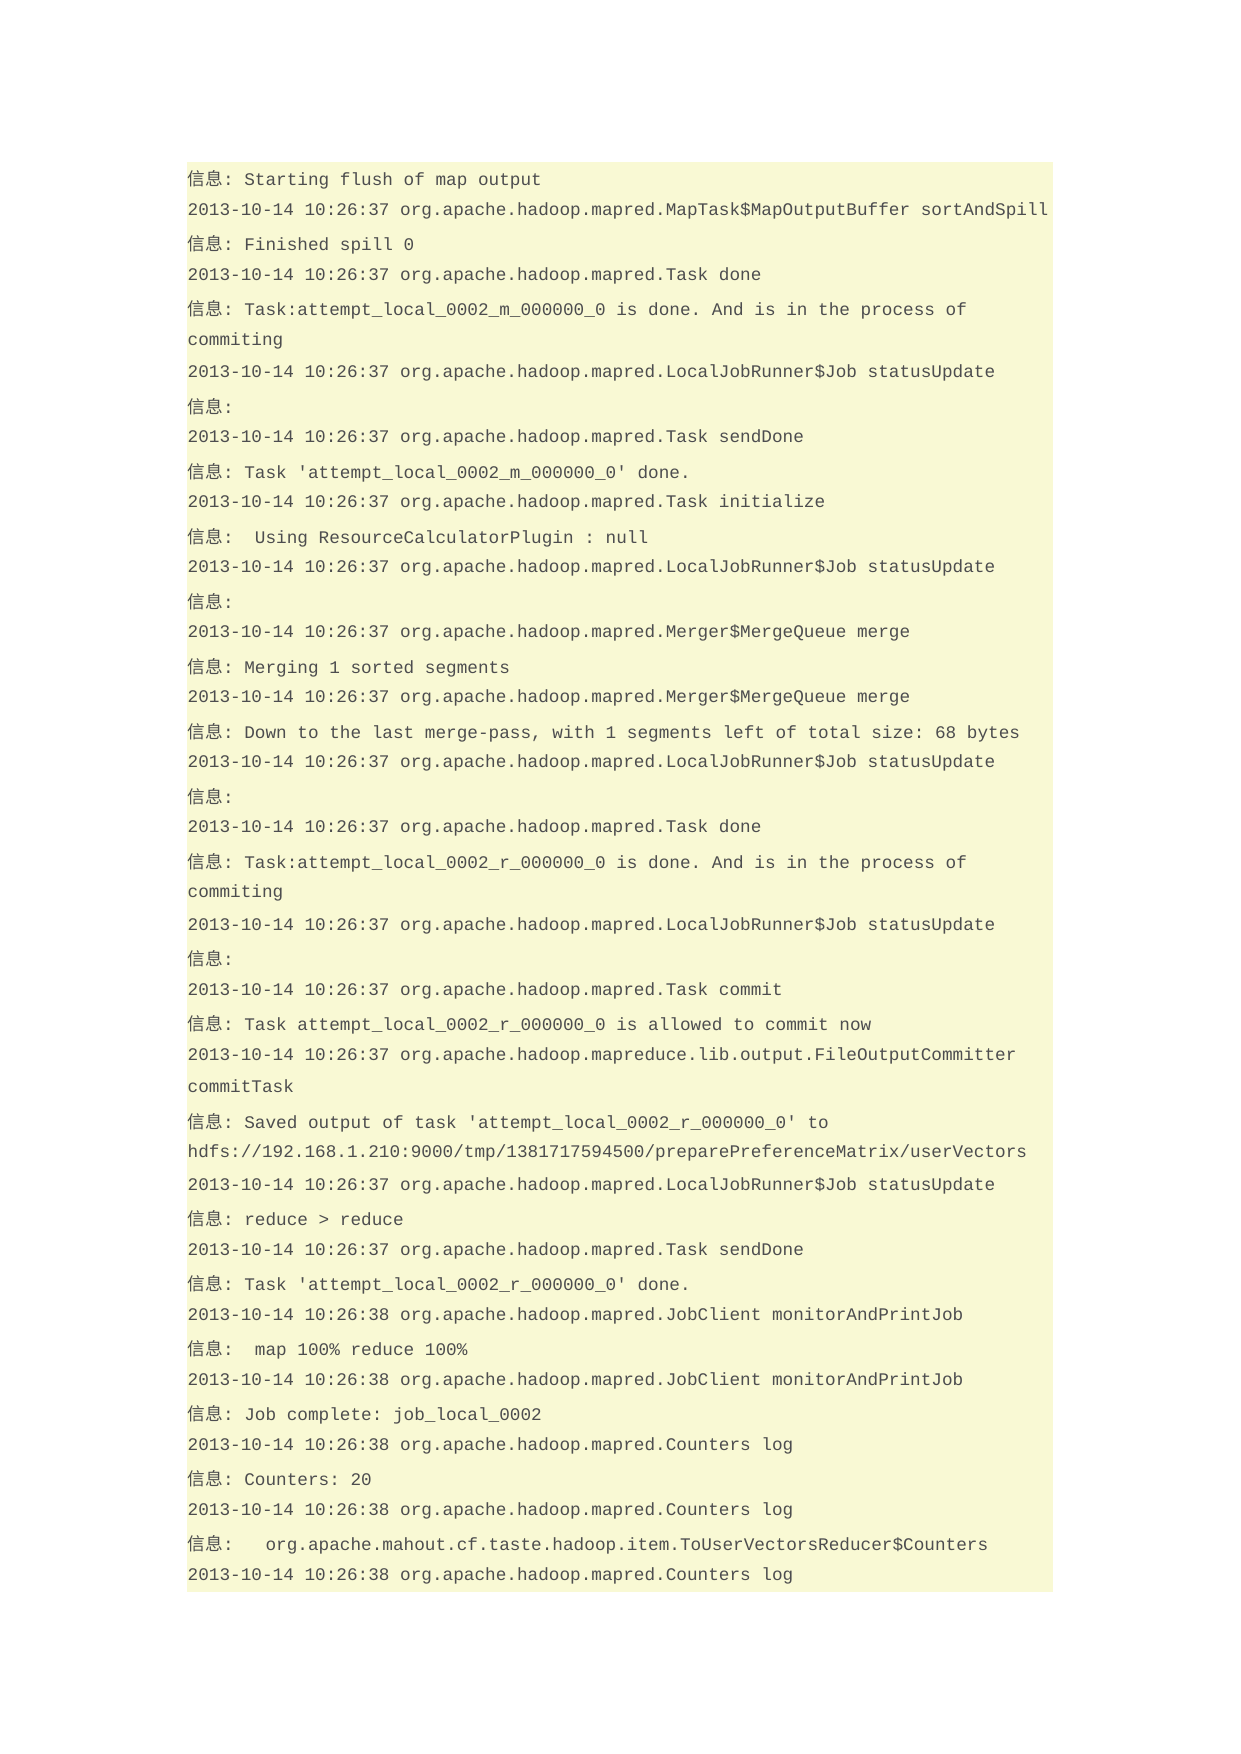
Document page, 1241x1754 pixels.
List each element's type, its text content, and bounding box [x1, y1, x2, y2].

text 2013-10-14 10:26:38 org.apache.hadoop.mapred.JobClient monitorAndPrintJob [187, 1299, 1053, 1332]
text 2013-10-14 10:26:37 org.apache.hadoop.mapred.LocalJobRunner$Job statusUpdate [187, 909, 1053, 942]
text 2013-10-14 10:26:37 org.apache.hadoop.mapred.Task sendDone [187, 422, 1053, 454]
text 信息: Using ResourceCalculatorPlugin : null [187, 519, 1053, 552]
text 信息: org.apache.mahout.cf.taste.hadoop.item.ToUserVectorsReducer$Counters [187, 1527, 1053, 1559]
text 信息: Job complete: job_local_0002 [187, 1397, 1053, 1429]
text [187, 1559, 1053, 1592]
text 信息: [187, 389, 1053, 422]
text 信息: Merging 1 sorted segments [187, 649, 1053, 682]
text 2013-10-14 10:26:37 org.apache.hadoop.mapred.Task commit [187, 974, 1053, 1007]
text 信息: Saved output of task 'attempt_local_0002_r_000000_0' to hdfs://192.168.1.210:9000/tmp/1381717594500/preparePreferenceMatrix/userVectors [187, 1104, 1053, 1169]
text 信息: Starting flush of map output [187, 162, 1053, 194]
text 信息: Counters: 20 [187, 1462, 1053, 1494]
text 2013-10-14 10:26:37 org.apache.hadoop.mapred.Merger$MergeQueue merge [187, 682, 1053, 714]
text 信息: [187, 584, 1053, 617]
text 2013-10-14 10:26:37 org.apache.hadoop.mapred.LocalJobRunner$Job statusUpdate [187, 552, 1053, 584]
text 信息: Task:attempt_local_0002_m_000000_0 is done. And is in the process of commiting [187, 292, 1053, 357]
text 信息: Task 'attempt_local_0002_m_000000_0' done. [187, 454, 1053, 487]
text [187, 1494, 1053, 1527]
text 2013-10-14 10:26:37 org.apache.hadoop.mapred.MapTask$MapOutputBuffer sortAndSpill [187, 194, 1053, 227]
text 2013-10-14 10:26:37 org.apache.hadoop.mapred.LocalJobRunner$Job statusUpdate [187, 357, 1053, 389]
text 信息: Task 'attempt_local_0002_r_000000_0' done. [187, 1267, 1053, 1299]
text 2013-10-14 10:26:37 org.apache.hadoop.mapred.Task sendDone [187, 1234, 1053, 1267]
text 2013-10-14 10:26:38 org.apache.hadoop.mapred.Counters log [187, 1429, 1053, 1462]
text 信息: [187, 942, 1053, 974]
text 信息: Task attempt_local_0002_r_000000_0 is allowed to commit now [187, 1007, 1053, 1039]
text 信息: Finished spill 0 [187, 227, 1053, 259]
text 2013-10-14 10:26:37 org.apache.hadoop.mapred.Task done [187, 812, 1053, 844]
text 2013-10-14 10:26:38 org.apache.hadoop.mapred.JobClient monitorAndPrintJob [187, 1364, 1053, 1397]
text 2013-10-14 10:26:37 org.apache.hadoop.mapreduce.lib.output.FileOutputCommitter commitTask [187, 1039, 1053, 1104]
text 信息: Task:attempt_local_0002_r_000000_0 is done. And is in the process of commiting [187, 844, 1053, 909]
text 2013-10-14 10:26:37 org.apache.hadoop.mapred.Task initialize [187, 487, 1053, 519]
text 2013-10-14 10:26:37 org.apache.hadoop.mapred.Merger$MergeQueue merge [187, 617, 1053, 649]
text 2013-10-14 10:26:37 org.apache.hadoop.mapred.LocalJobRunner$Job statusUpdate [187, 747, 1053, 779]
text 2013-10-14 10:26:37 org.apache.hadoop.mapred.LocalJobRunner$Job statusUpdate [187, 1169, 1053, 1202]
text 信息: Down to the last merge-pass, with 1 segments left of total size: 68 bytes [187, 714, 1053, 747]
text 信息: [187, 779, 1053, 812]
text 信息: reduce > reduce [187, 1202, 1053, 1234]
text 信息: map 100% reduce 100% [187, 1332, 1053, 1364]
text 2013-10-14 10:26:37 org.apache.hadoop.mapred.Task done [187, 259, 1053, 292]
